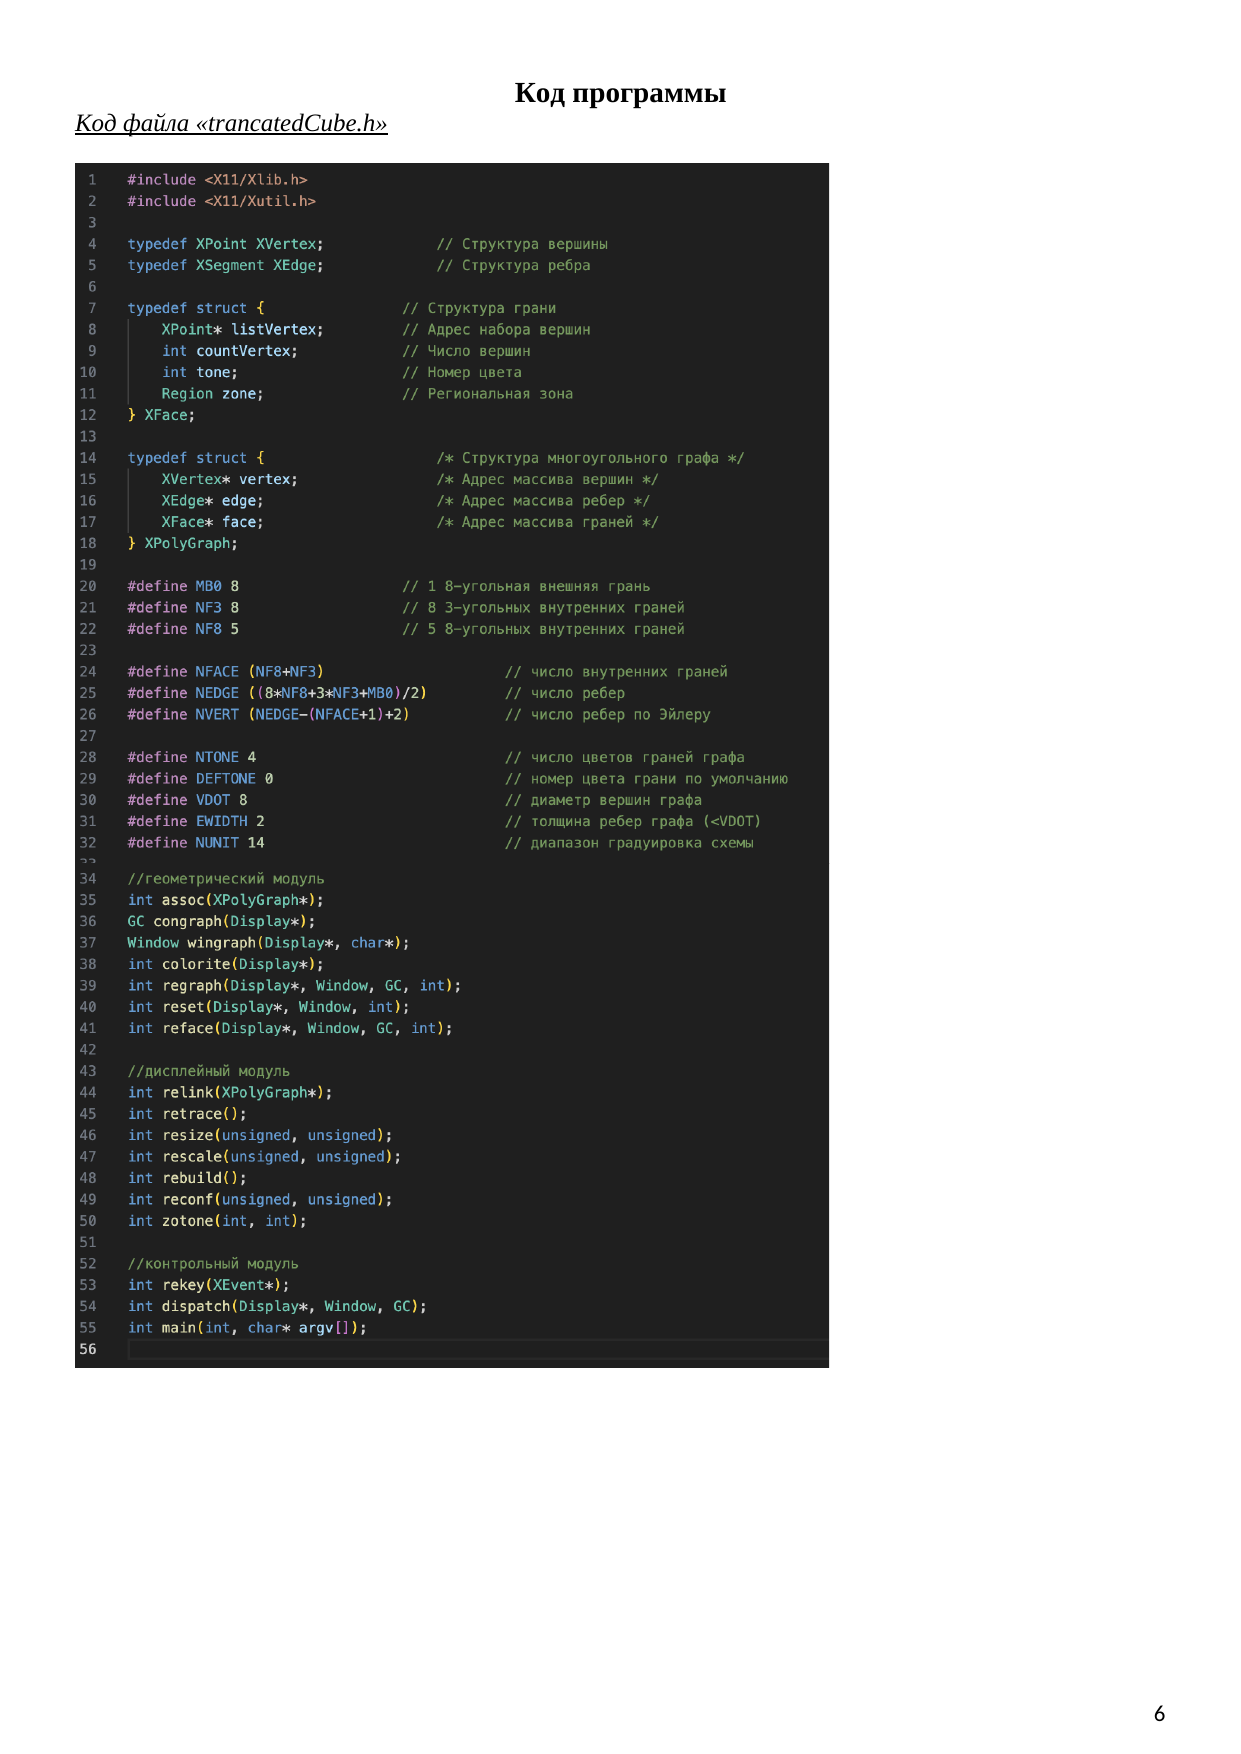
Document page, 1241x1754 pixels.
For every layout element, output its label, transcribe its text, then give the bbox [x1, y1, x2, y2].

text Код файла «trancatedCube.h» [75, 108, 1165, 137]
subtitle Код программы [76, 75, 1165, 108]
picture [75, 163, 830, 1368]
